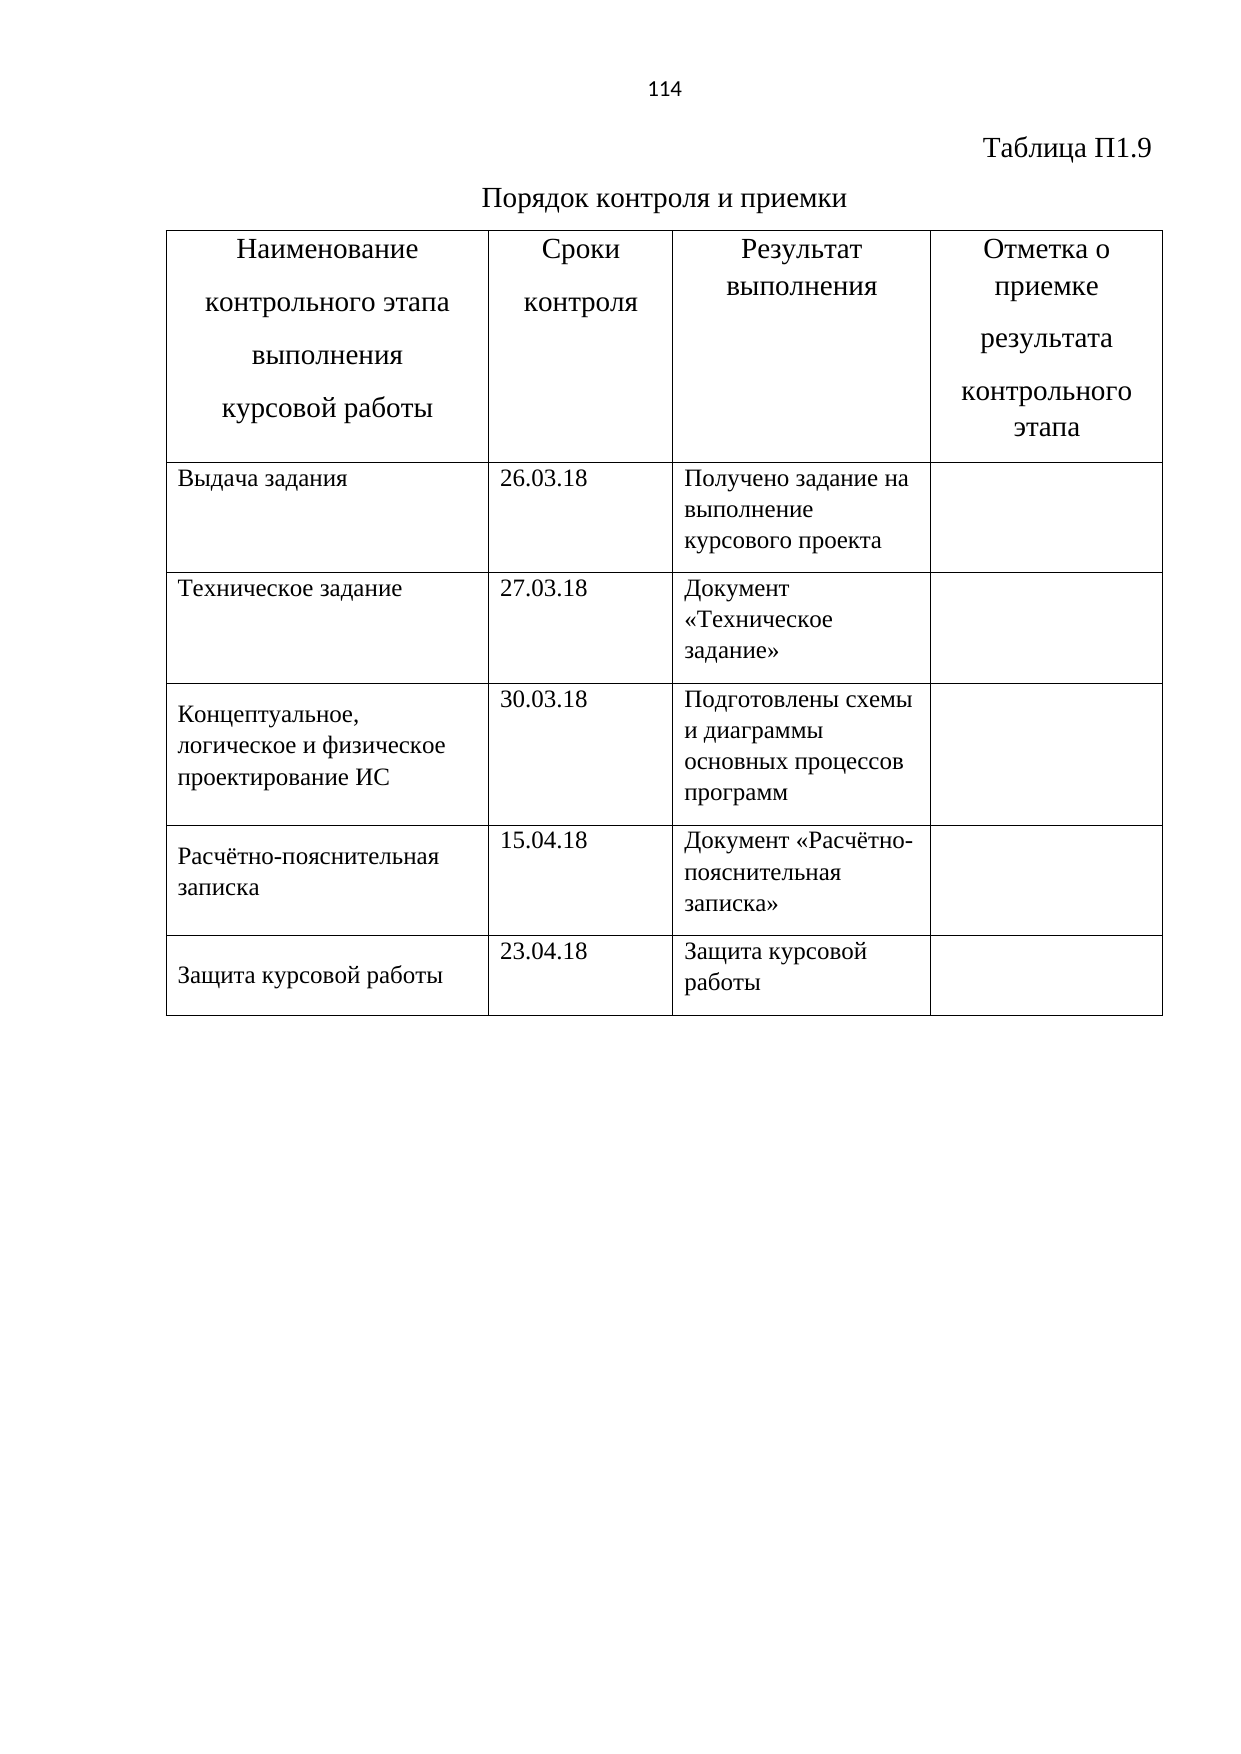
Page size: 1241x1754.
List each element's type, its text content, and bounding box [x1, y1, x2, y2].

table_cell Документ «Расчётно-пояснительная записка» [673, 826, 930, 935]
table_cell Расчётно-пояснительная записка [167, 826, 488, 935]
table_cell Защита курсовой работы [167, 936, 488, 1015]
table_cell [931, 684, 1162, 824]
table_header Сроки контроля [489, 231, 672, 462]
text Таблица П1.9 [177, 130, 1152, 163]
table_cell 30.03.18 [489, 684, 672, 824]
table_cell Выдача задания [167, 463, 488, 572]
table_cell [931, 463, 1162, 572]
table_cell Техническое задание [167, 573, 488, 683]
table_cell [931, 573, 1162, 683]
table_cell Получено задание на выполнение курсового проекта [673, 463, 930, 572]
table_cell Документ «Техническое задание» [673, 573, 930, 683]
table_header Отметка о приемке результата контрольного этапа [931, 231, 1162, 462]
table_cell 27.03.18 [489, 573, 672, 683]
table_cell 26.03.18 [489, 463, 672, 572]
table_cell Концептуальное, логическое и физическое проектирование ИС [167, 684, 488, 824]
table_cell Подготовлены схемы и диаграммы основных процессов программ [673, 684, 930, 824]
table_cell 23.04.18 [489, 936, 672, 1015]
text Порядок контроля и приемки [177, 180, 1152, 214]
table_header Результат выполнения [673, 231, 930, 462]
table_cell [931, 936, 1162, 1015]
table_cell 15.04.18 [489, 826, 672, 935]
table_cell Защита курсовой работы [673, 936, 930, 1015]
table_header Наименование контрольного этапа выполнения курсовой работы [167, 231, 488, 462]
table_cell [931, 826, 1162, 935]
